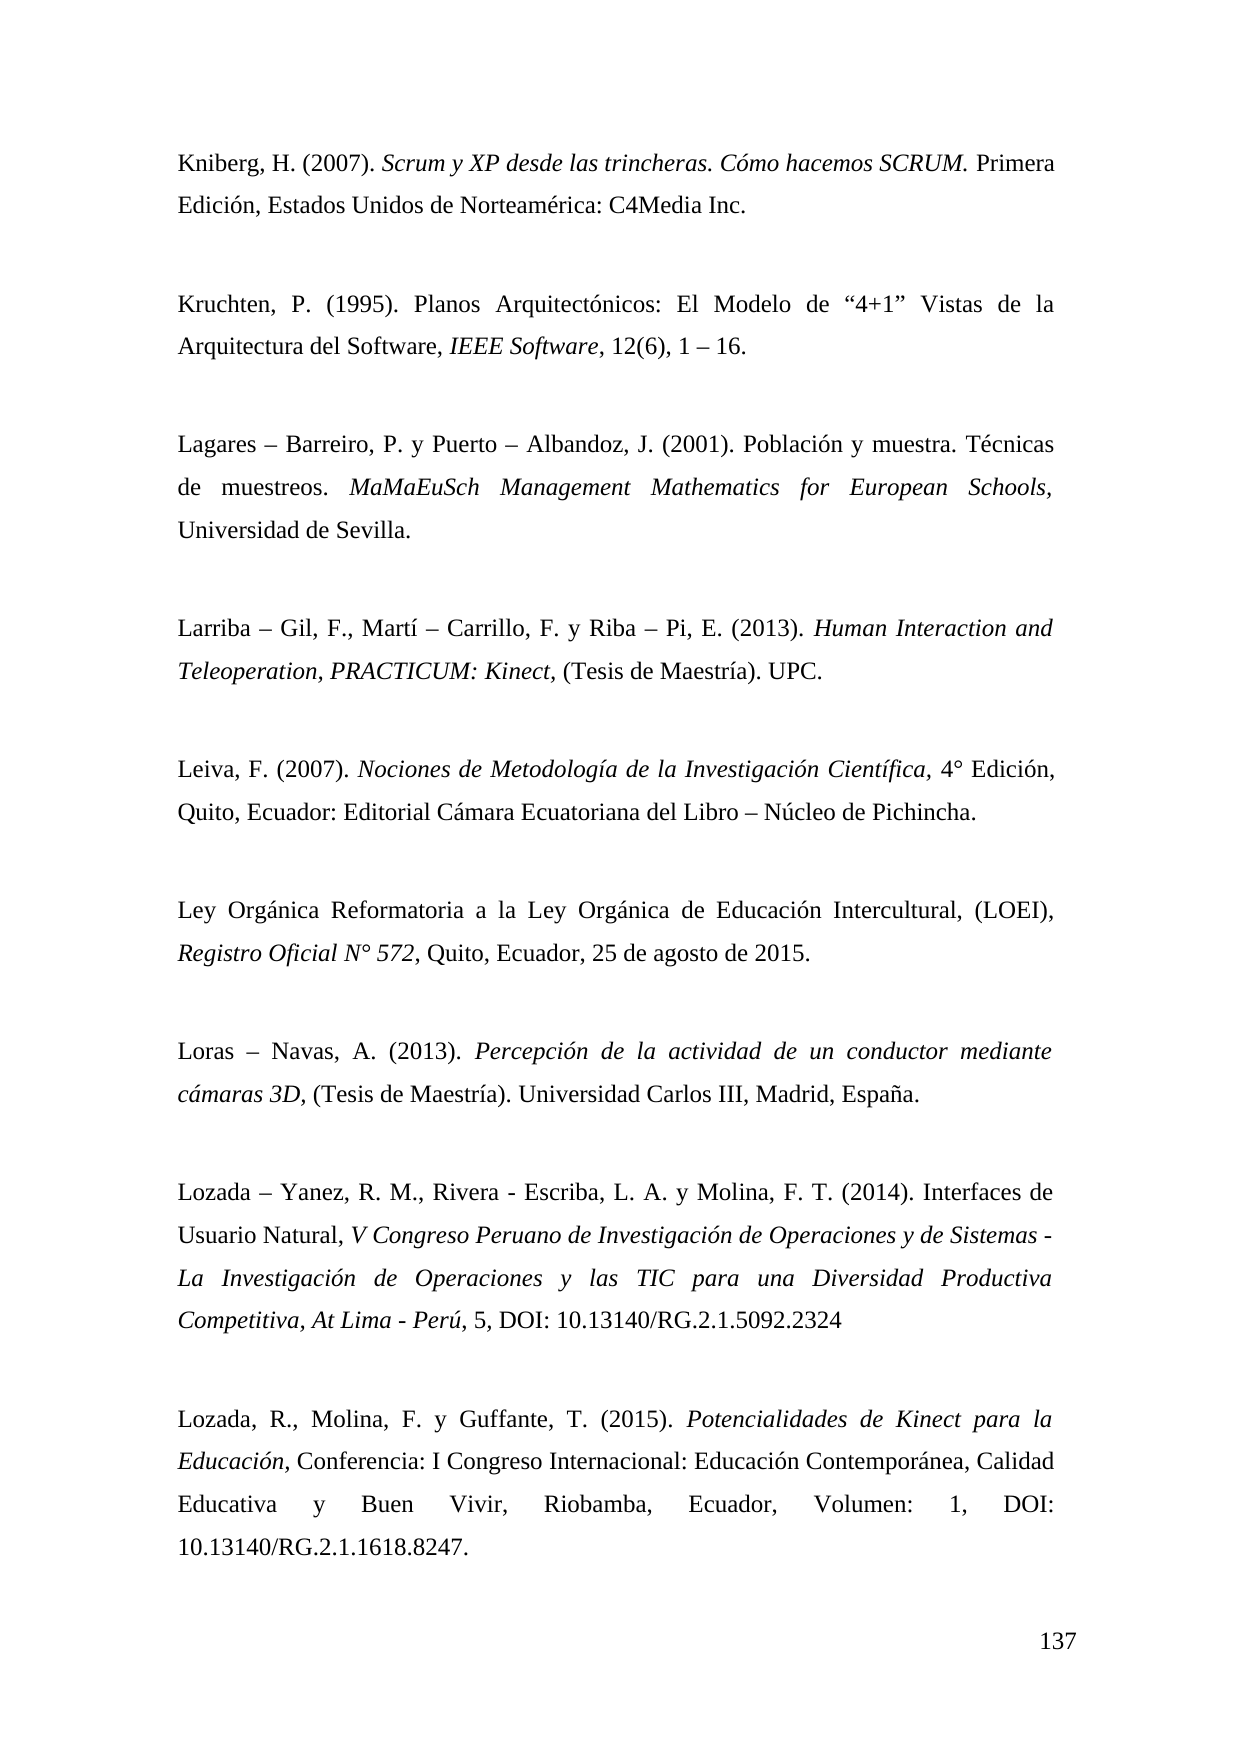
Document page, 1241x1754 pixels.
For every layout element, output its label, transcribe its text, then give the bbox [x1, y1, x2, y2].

text Larriba – Gil, F., Martí – Carrillo, F. y Riba – Pi, E. (2013). Human Interaction and Teleoperation, PRACTICUM: Kinect, (Tesis de Maestría). UPC. [177, 613, 1055, 685]
text Lagares – Barreiro, P. y Puerto – Albandoz, J. (2001). Población y muestra. Técnicas de muestreos. MaMaEuSch Management Mathematics for European Schools, Universidad de Sevilla. [177, 429, 1055, 544]
text Leiva, F. (2007). Nociones de Metodología de la Investigación Científica, 4° Edición, Quito, Ecuador: Editorial Cámara Ecuatoriana del Libro – Núcleo de Pichincha. [177, 754, 1055, 826]
text Kniberg, H. (2007). Scrum y XP desde las trincheras. Cómo hacemos SCRUM. Primera Edición, Estados Unidos de Norteamérica: C4Media Inc. [177, 148, 1055, 219]
text Lozada – Yanez, R. M., Rivera - Escriba, L. A. y Molina, F. T. (2014). Interfaces de Usuario Natural, V Congreso Peruano de Investigación de Operaciones y de Sistemas - La Investigación de Operaciones y las TIC para una Diversidad Productiva Competitiva, At Lima - Perú, 5, DOI: 10.13140/RG.2.1.5092.2324 [177, 1177, 1055, 1334]
text Loras – Navas, A. (2013). Percepción de la actividad de un conductor mediante cámaras 3D, (Tesis de Maestría). Universidad Carlos III, Madrid, España. [177, 1036, 1055, 1108]
text Lozada, R., Molina, F. y Guffante, T. (2015). Potencialidades de Kinect para la Educación, Conferencia: I Congreso Internacional: Educación Contemporánea, Calidad Educativa y Buen Vivir, Riobamba, Ecuador, Volumen: 1, DOI: 10.13140/RG.2.1.1618.8247. [177, 1404, 1055, 1561]
text Kruchten, P. (1995). Planos Arquitectónicos: El Modelo de “4+1” Vistas de la Arquitectura del Software, IEEE Software, 12(6), 1 – 16. [177, 289, 1055, 360]
text Ley Orgánica Reformatoria a la Ley Orgánica de Educación Intercultural, (LOEI), Registro Oficial N° 572, Quito, Ecuador, 25 de agosto de 2015. [177, 895, 1055, 967]
